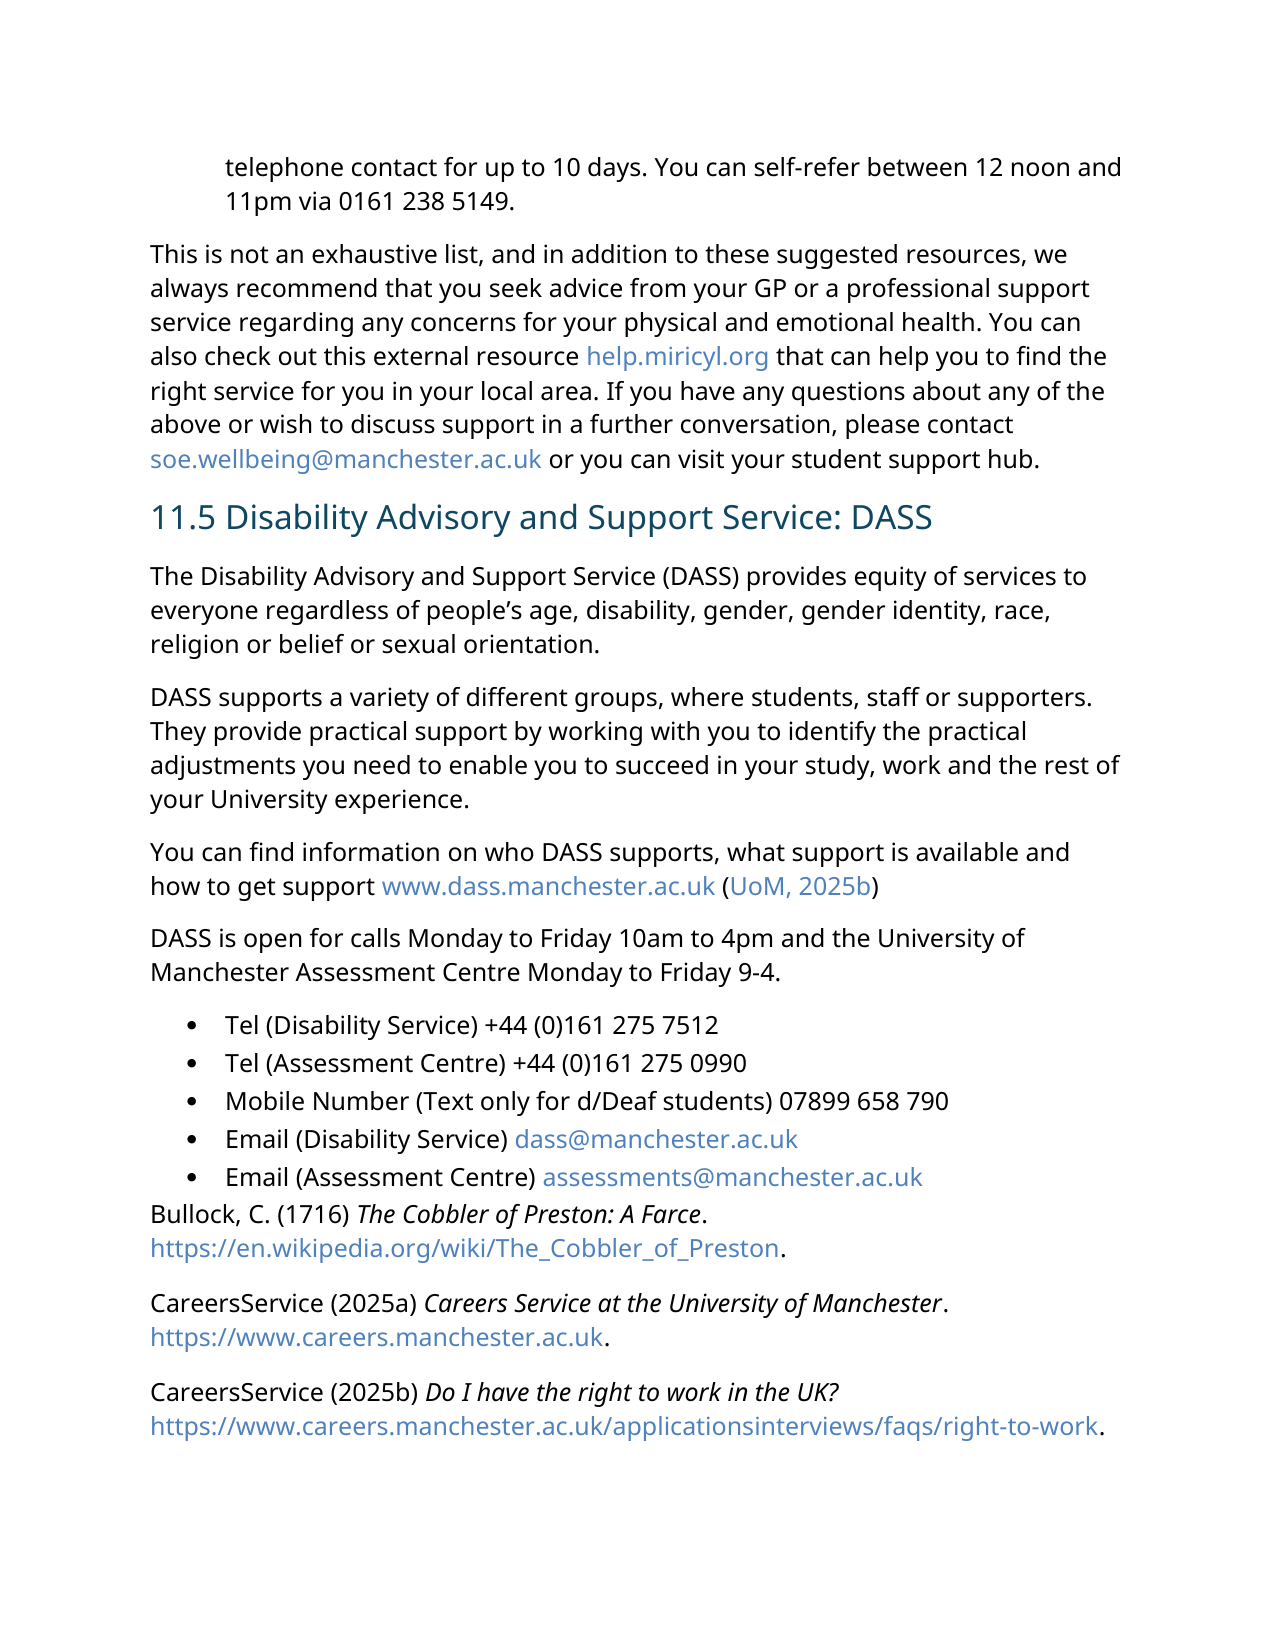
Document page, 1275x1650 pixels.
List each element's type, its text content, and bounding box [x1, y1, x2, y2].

list Tel (Assessment Centre) +44 (0)161 275 0990 [187, 1046, 1125, 1080]
list Email (Assessment Centre) assessments@manchester.ac.uk [187, 1159, 1125, 1193]
text CareersService (2025a) Careers Service at the University of Manchester. https://www.careers.manchester.ac.uk. [150, 1286, 1125, 1354]
text Bullock, C. (1716) The Cobbler of Preston: A Farce. https://en.wikipedia.org/wiki/The_Cobbler_of_Preston. [150, 1197, 1125, 1265]
text DASS supports a variety of different groups, where students, staff or supporters. They provide practical support by working with you to identify the practical adjustments you need to enable you to succeed in your study, work and the rest of your University experience. [150, 679, 1125, 815]
subtitle 11.5 Disability Advisory and Support Service: DASS [150, 494, 1125, 539]
list Tel (Disability Service) +44 (0)161 275 7512 [187, 1008, 1125, 1042]
list Mobile Number (Text only for d/Deaf students) 07899 658 790 [187, 1083, 1125, 1118]
list Email (Disability Service) dass@manchester.ac.uk [187, 1121, 1125, 1155]
text CareersService (2025b) Do I have the right to work in the UK? https://www.careers.manchester.ac.uk/applicationsinterviews/faqs/right-to-work. [150, 1375, 1125, 1443]
text You can find information on who DASS supports, what support is available and how to get support www.dass.manchester.ac.uk (UoM, 2025b) [150, 834, 1125, 902]
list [187, 150, 1125, 218]
text This is not an exhaustive list, and in addition to these suggested resources, we always recommend that you seek advice from your GP or a professional support service regarding any concerns for your physical and emotional health. You can also check out this external resource help.miricyl.org that can help you to find the right service for you in your local area. If you have any questions about any of the above or wish to discuss support in a further conversation, please contact soe.wellbeing@manchester.ac.uk or you can visit your student support hub. [150, 237, 1125, 475]
text DASS is open for calls Monday to Friday 10am to 4pm and the University of Manchester Assessment Centre Monday to Friday 9-4. [150, 921, 1125, 989]
text The Disability Advisory and Support Service (DASS) provides equity of services to everyone regardless of people’s age, disability, gender, gender identity, race, religion or belief or sexual orientation. [150, 558, 1125, 660]
